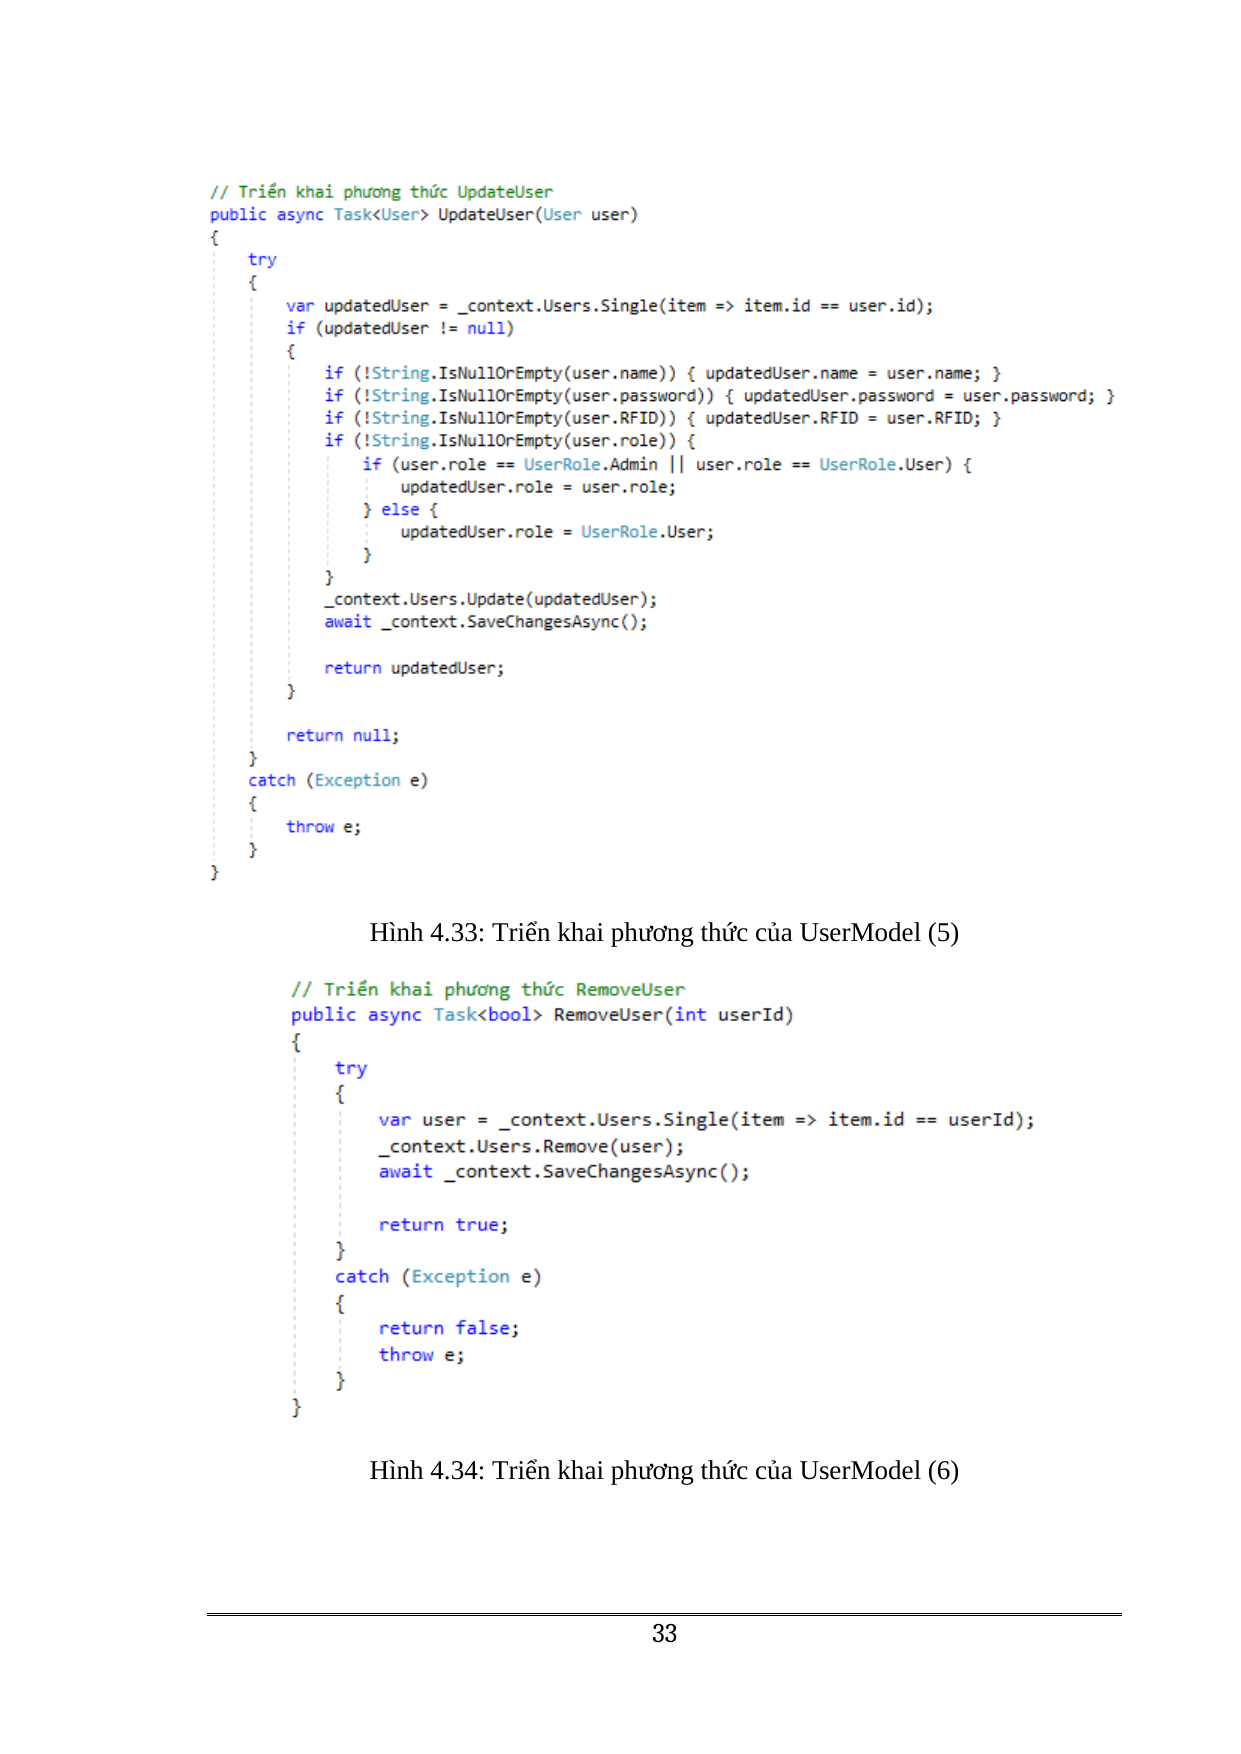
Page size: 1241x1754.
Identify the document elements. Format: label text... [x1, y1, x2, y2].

picture [206, 177, 1123, 888]
picture [288, 974, 1041, 1427]
